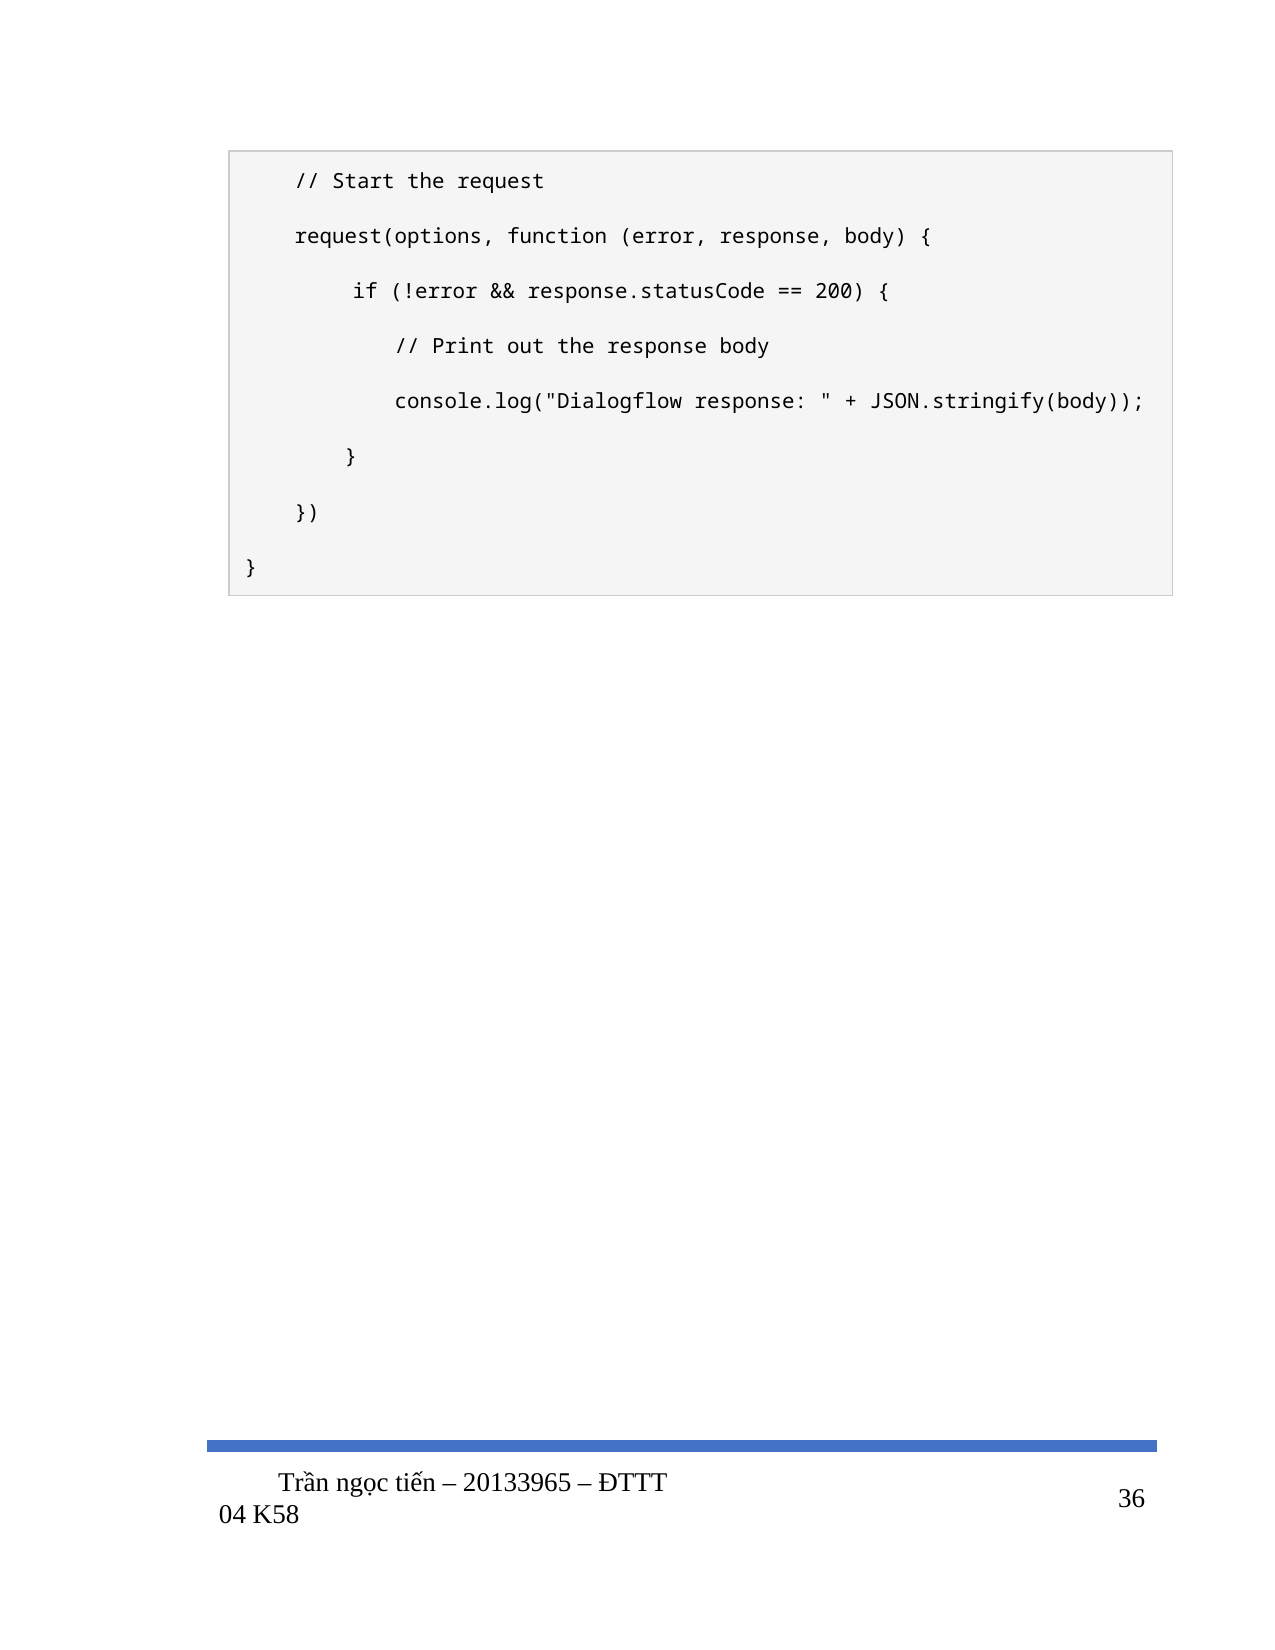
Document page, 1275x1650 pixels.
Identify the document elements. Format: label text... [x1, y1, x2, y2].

text if (!error && response.statusCode == 200) { [230, 260, 1172, 305]
text // Start the request [230, 152, 1172, 194]
text } [230, 426, 1172, 470]
text }) [230, 481, 1172, 525]
text } [230, 536, 1172, 595]
text console.log("Dialogflow response: " + JSON.stringify(body)); [230, 370, 1172, 415]
text // Print out the response body [230, 315, 1172, 360]
text request(options, function (error, response, body) { [230, 205, 1172, 250]
